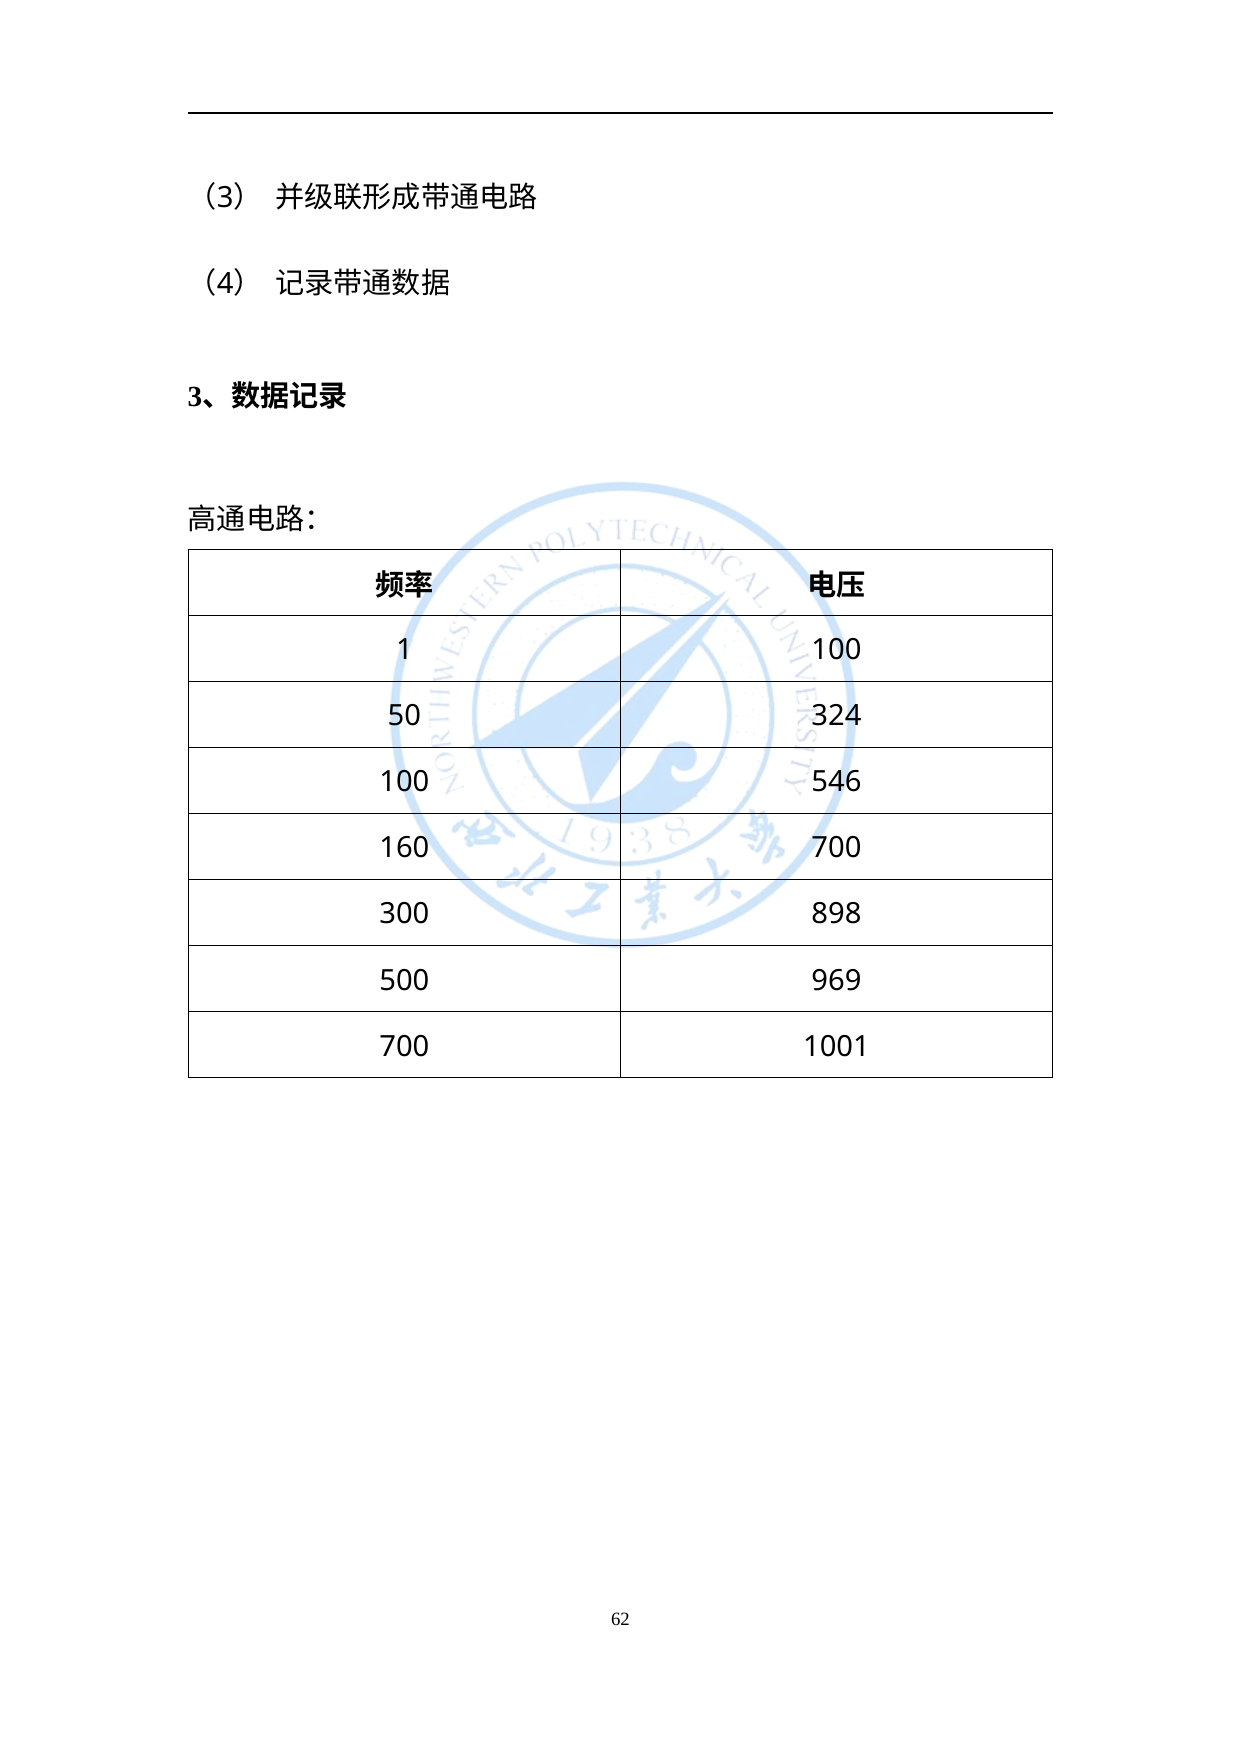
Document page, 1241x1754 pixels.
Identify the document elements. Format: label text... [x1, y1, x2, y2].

table_cell 1 [189, 616, 620, 681]
list 并级联形成带通电路 [187, 162, 1053, 227]
table_cell 1001 [621, 1012, 1052, 1077]
table_cell 700 [621, 814, 1052, 879]
table_cell 500 [189, 946, 620, 1011]
table_cell 898 [621, 880, 1052, 945]
table_cell 969 [621, 946, 1052, 1011]
table_cell 100 [189, 748, 620, 813]
table_header 频率 [189, 550, 620, 615]
table_cell 100 [621, 616, 1052, 681]
table_cell 546 [621, 748, 1052, 813]
table_cell 300 [189, 880, 620, 945]
table_cell 50 [189, 682, 620, 747]
table_cell 700 [189, 1012, 620, 1077]
table_cell 324 [621, 682, 1052, 747]
subtitle 数据记录 [187, 361, 1053, 426]
table_cell 160 [189, 814, 620, 879]
table_header 电压 [621, 550, 1052, 615]
text 高通电路： [187, 484, 1053, 549]
list 记录带通数据 [187, 248, 1053, 313]
